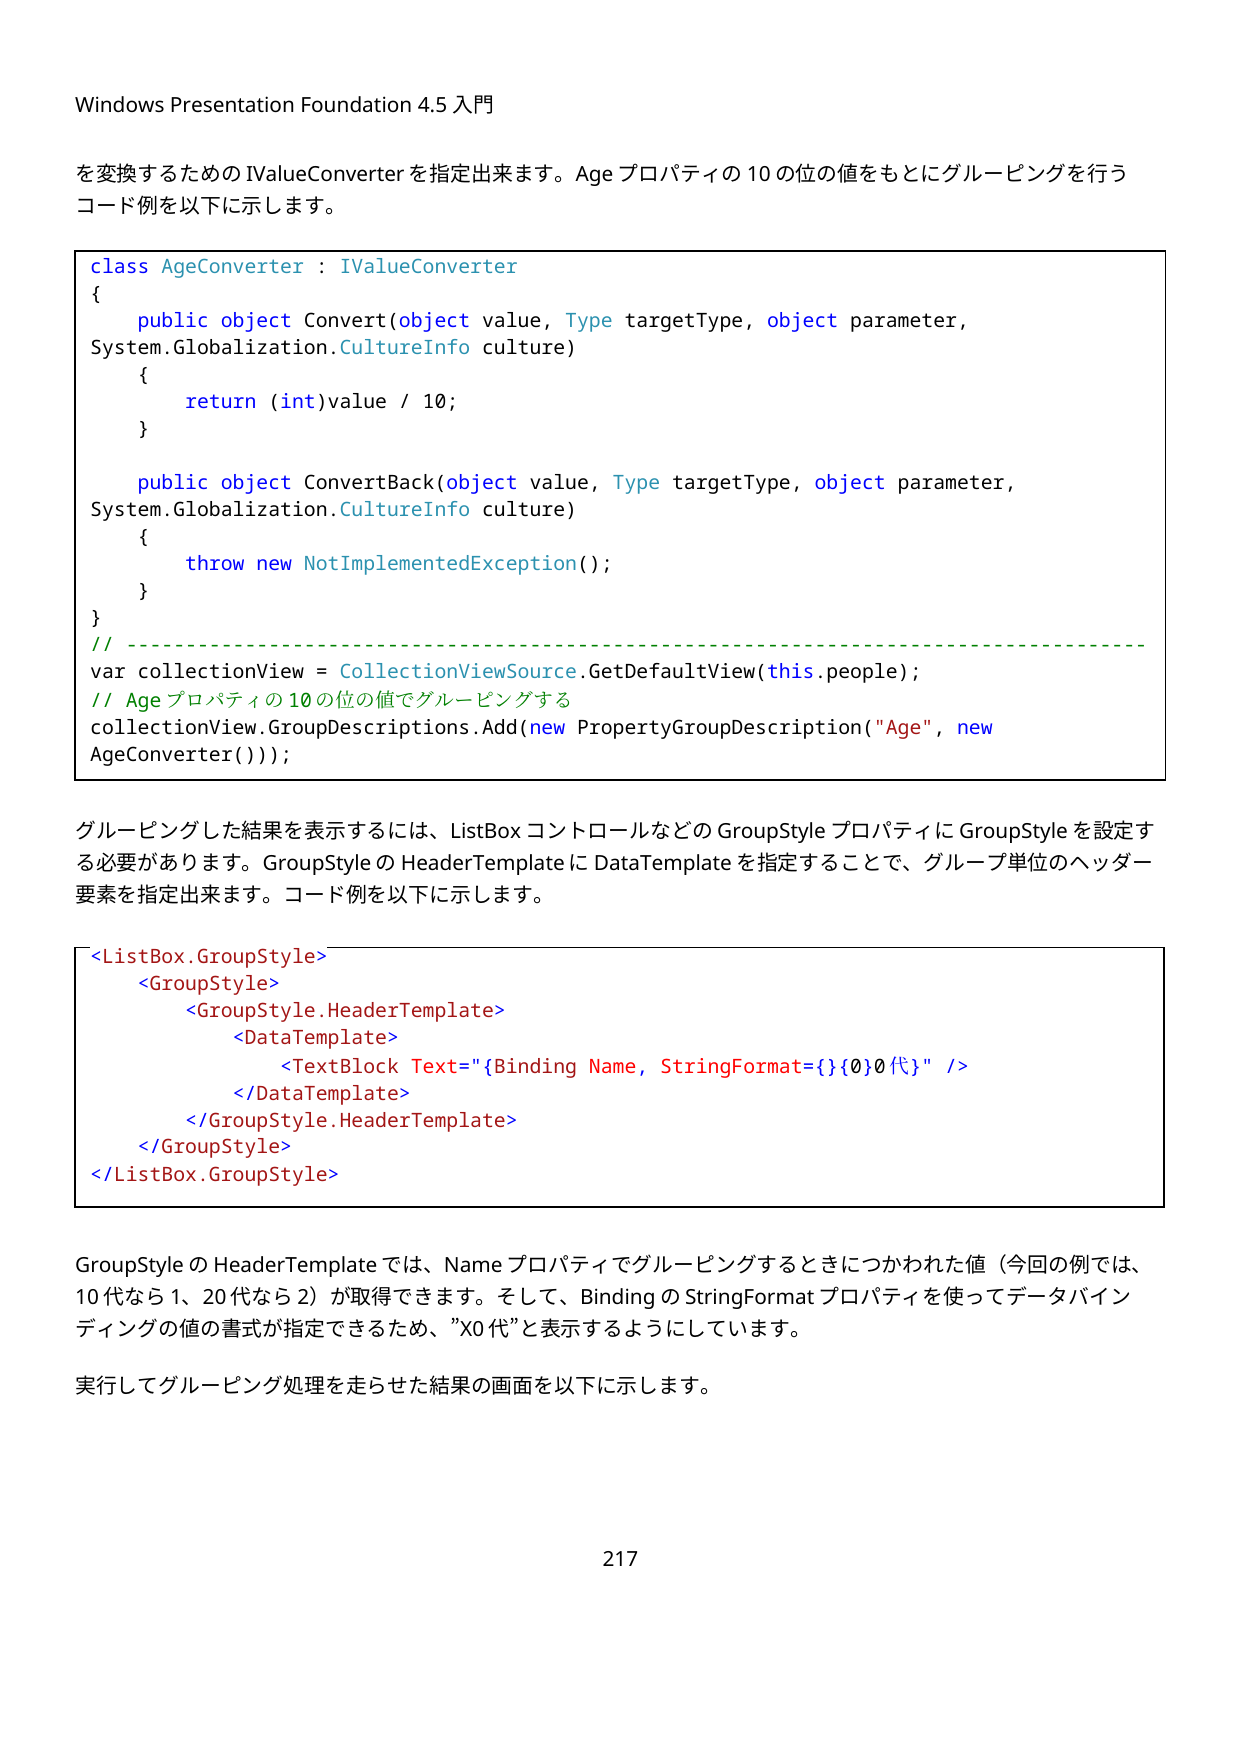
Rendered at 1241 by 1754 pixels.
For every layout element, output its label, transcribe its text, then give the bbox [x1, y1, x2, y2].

text グルーピングした結果を表示するには、ListBoxコントロールなどのGroupStyleプロパティにGroupStyleを設定する必要があります。GroupStyleのHeaderTemplateにDataTemplateを指定することで、グループ単位のヘッダー要素を指定出来ます。コード例を以下に示します。 [75, 814, 1165, 910]
text 実行してグルーピング処理を走らせた結果の画面を以下に示します。 [75, 1368, 1165, 1401]
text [75, 156, 1165, 220]
text GroupStyleのHeaderTemplateでは、Nameプロパティでグルーピングするときにつかわれた値（今回の例では、10代なら1、20代なら2）が取得できます。そして、BindingのStringFormatプロパティを使ってデータバインディングの値の書式が指定できるため、”X0代”と表示するようにしています。 [75, 1248, 1165, 1343]
